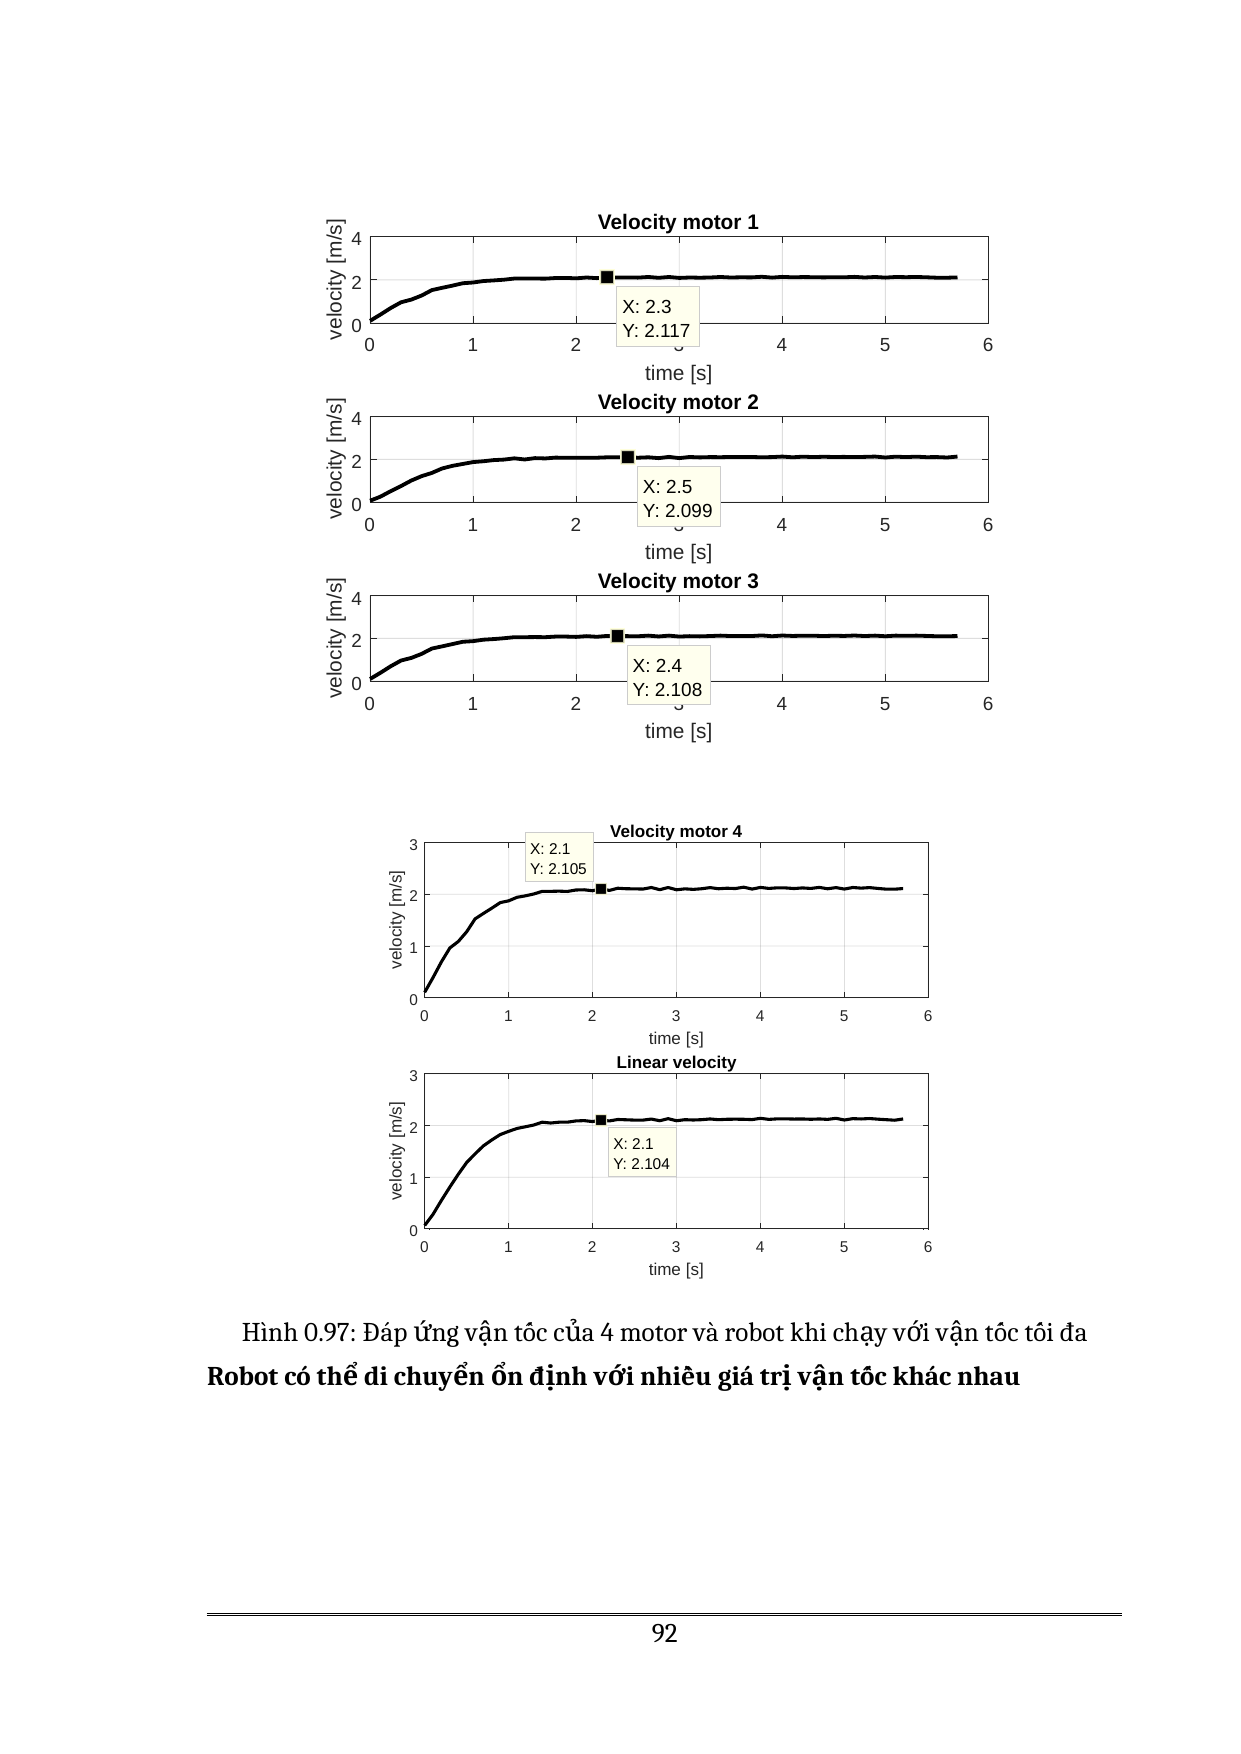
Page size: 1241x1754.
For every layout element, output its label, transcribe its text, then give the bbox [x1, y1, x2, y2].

text Robot có thể di chuyển ổn định với nhiều giá trị vận tốc khác nhau [207, 1361, 1122, 1392]
